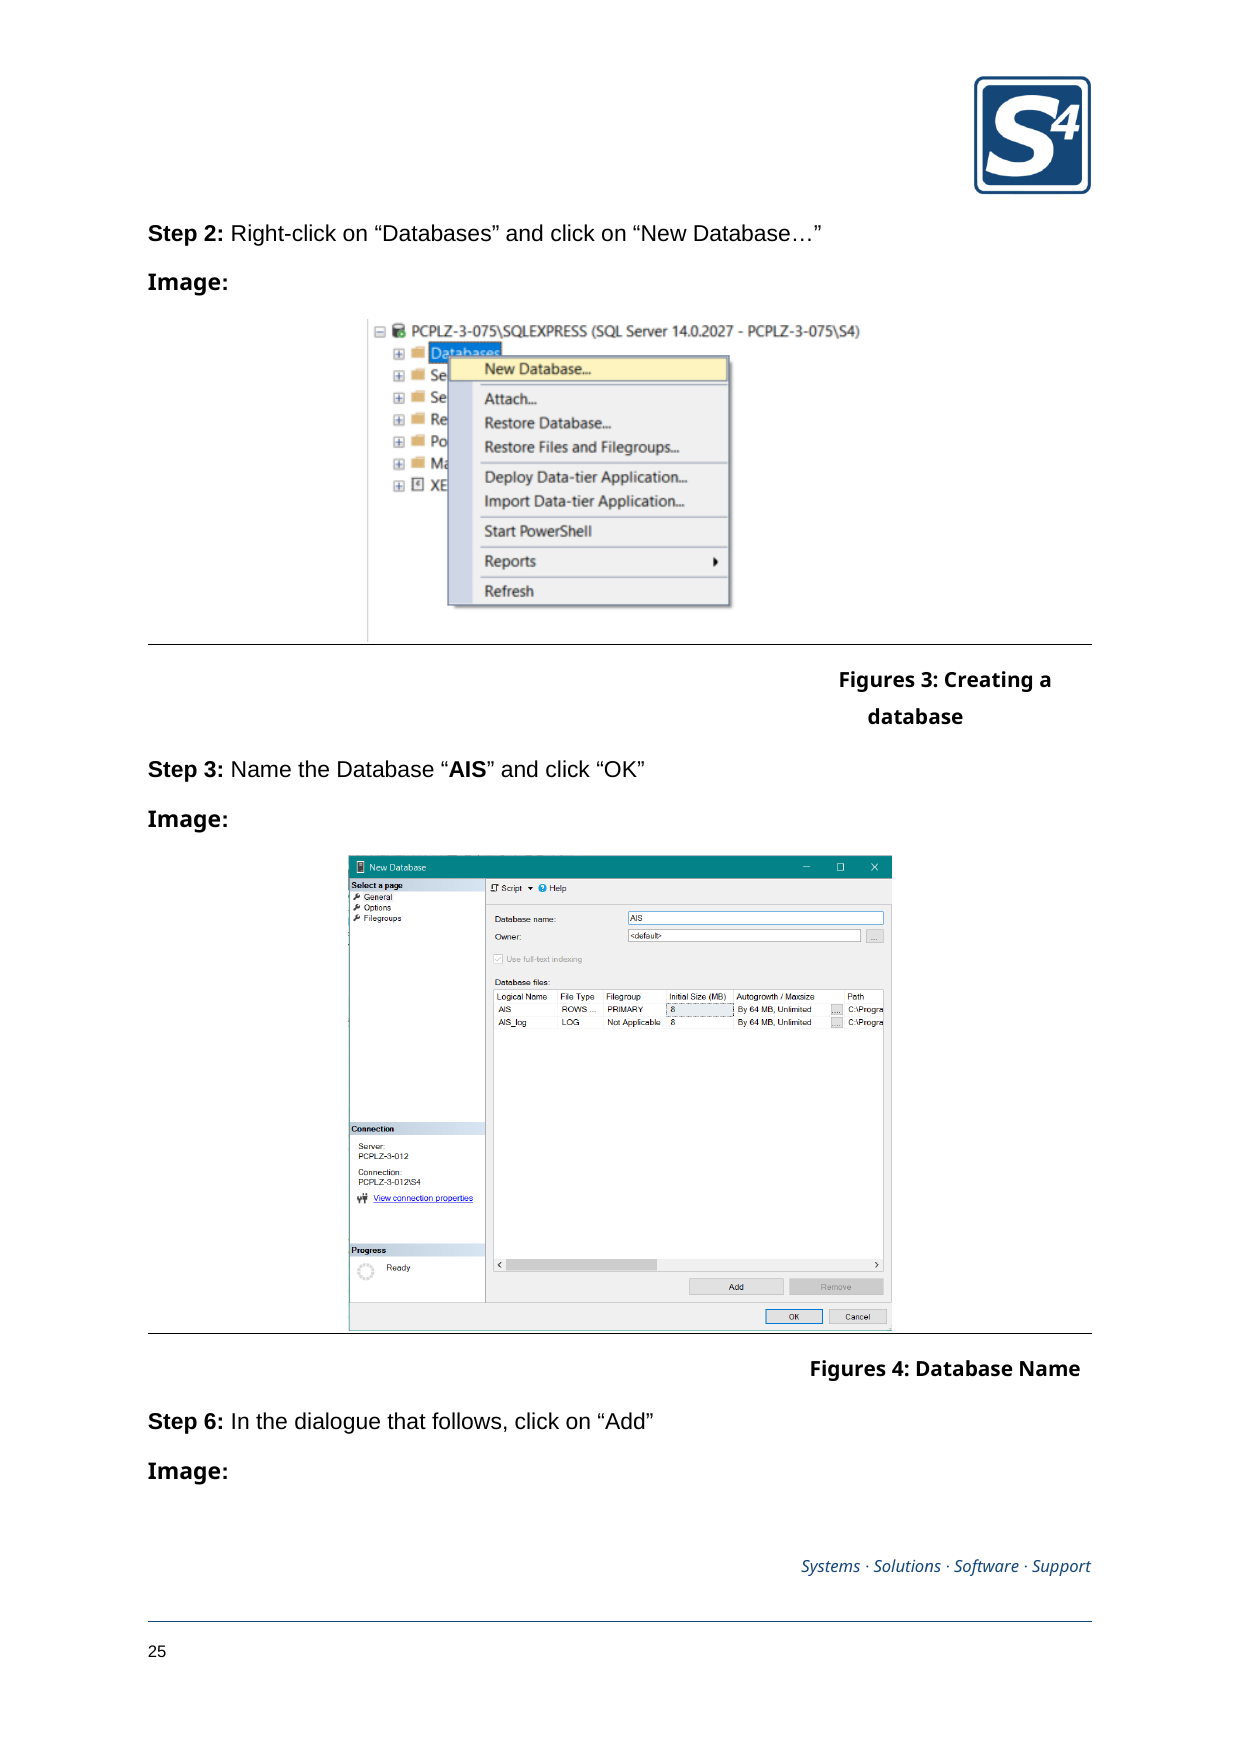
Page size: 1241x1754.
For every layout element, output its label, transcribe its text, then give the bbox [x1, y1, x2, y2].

text Figures 3: Creating a database [738, 665, 1092, 731]
text Step 2: Right-click on “Databases” and click on “New Database…” [148, 220, 1092, 246]
picture [348, 855, 892, 1331]
text Step 3: Name the Database “AIS” and click “OK” [148, 756, 1092, 782]
text Image: [148, 1454, 1092, 1486]
text Step 6: In the dialogue that follows, click on “Add” [148, 1408, 1092, 1434]
text Figures 4: Database Name [797, 1354, 1092, 1383]
text Image: [148, 266, 1092, 298]
picture [367, 319, 874, 642]
text Image: [148, 802, 1092, 834]
picture [972, 75, 1093, 196]
